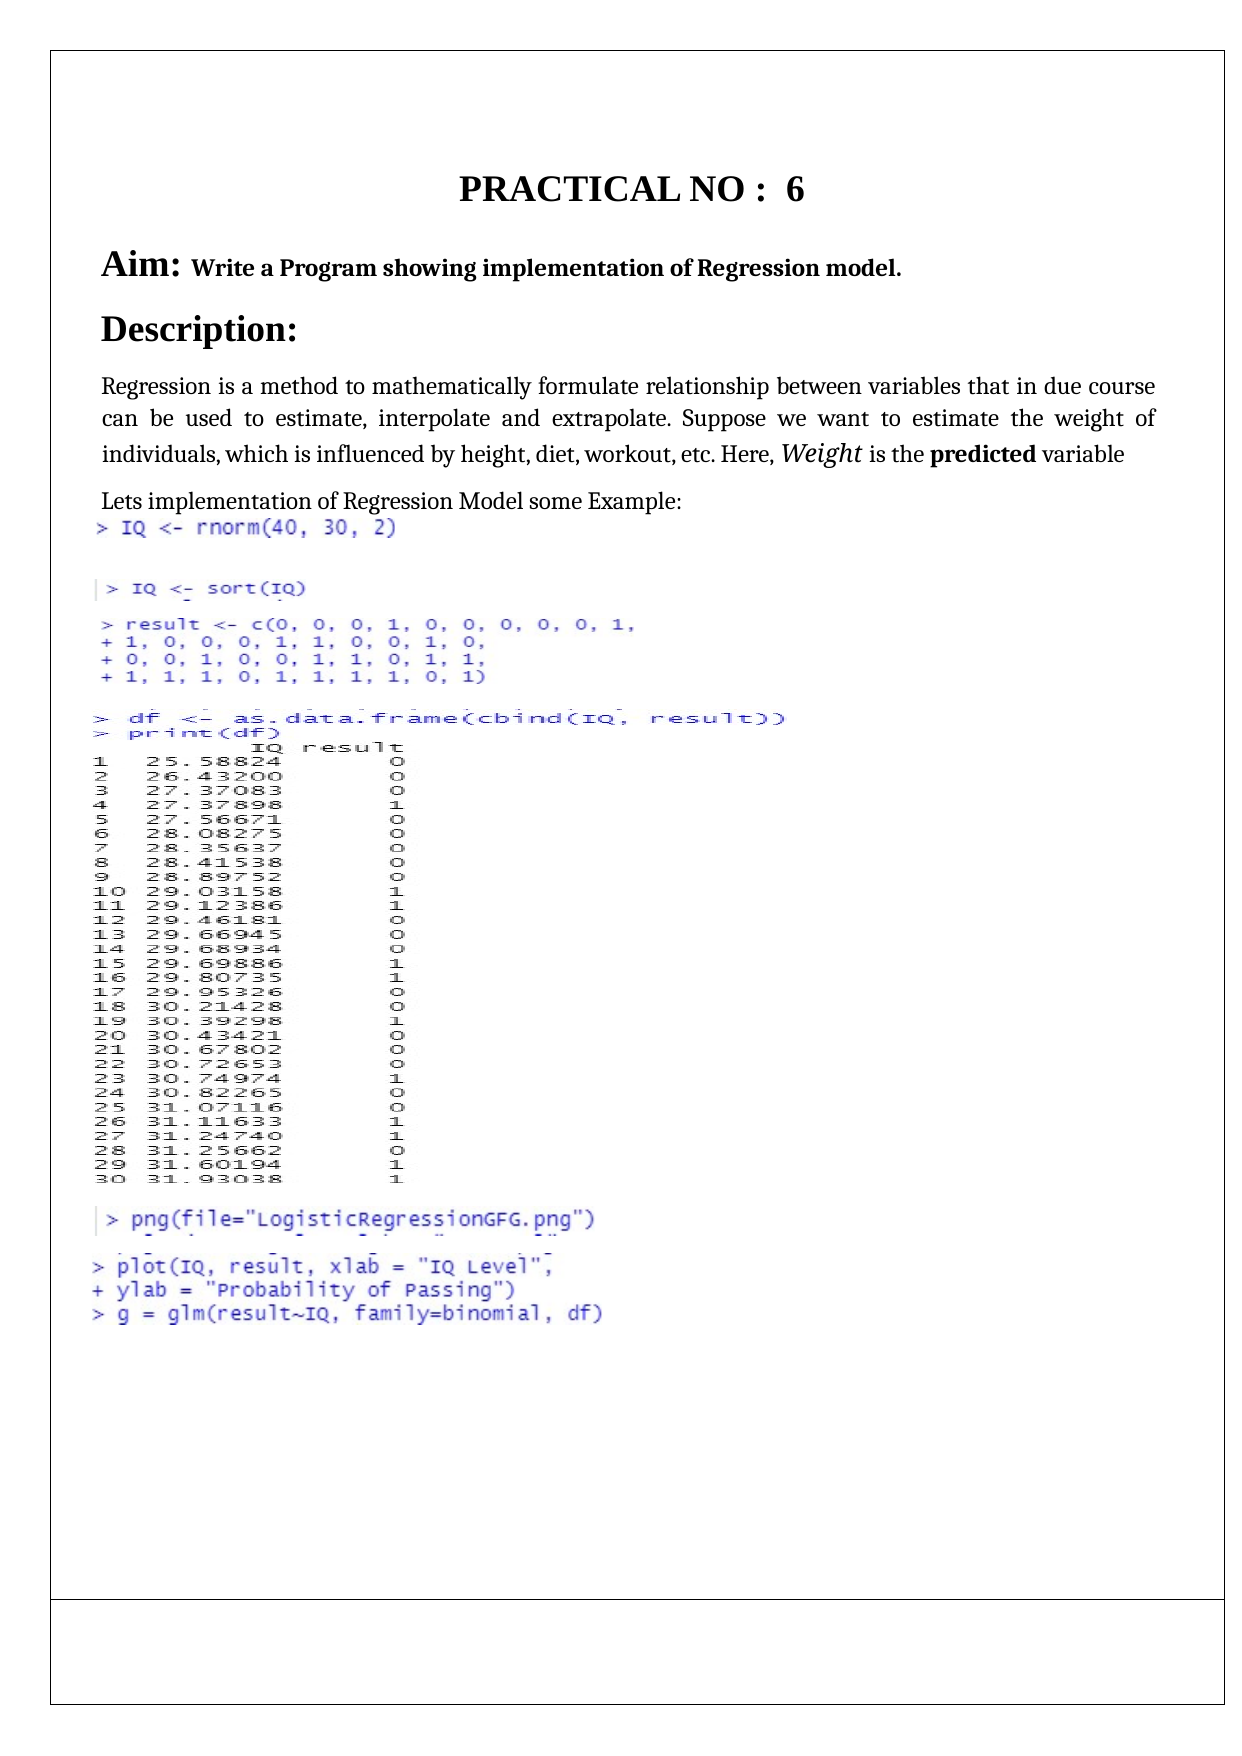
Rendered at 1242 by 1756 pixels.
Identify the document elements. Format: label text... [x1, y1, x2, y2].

text Regression is a method to mathematically formulate relationship between variables that in due course can be used to estimate, interpolate and extrapolate. Suppose we want to estimate the weight of individuals, which is influenced by height, diet, workout, etc. Here, Weight is the predicted variable [101, 372, 1156, 470]
text Lets implementation of Regression Model some Example: [101, 487, 1127, 515]
picture [94, 1206, 595, 1236]
picture [100, 618, 634, 684]
text Description: [101, 307, 1172, 350]
text Aim: Write a Program showing implementation of Regression model. [101, 242, 1172, 285]
picture [91, 709, 787, 1183]
picture [96, 518, 395, 538]
subtitle PRACTICAL NO : 6 [92, 167, 1172, 210]
picture [94, 579, 306, 601]
picture [91, 1253, 603, 1325]
